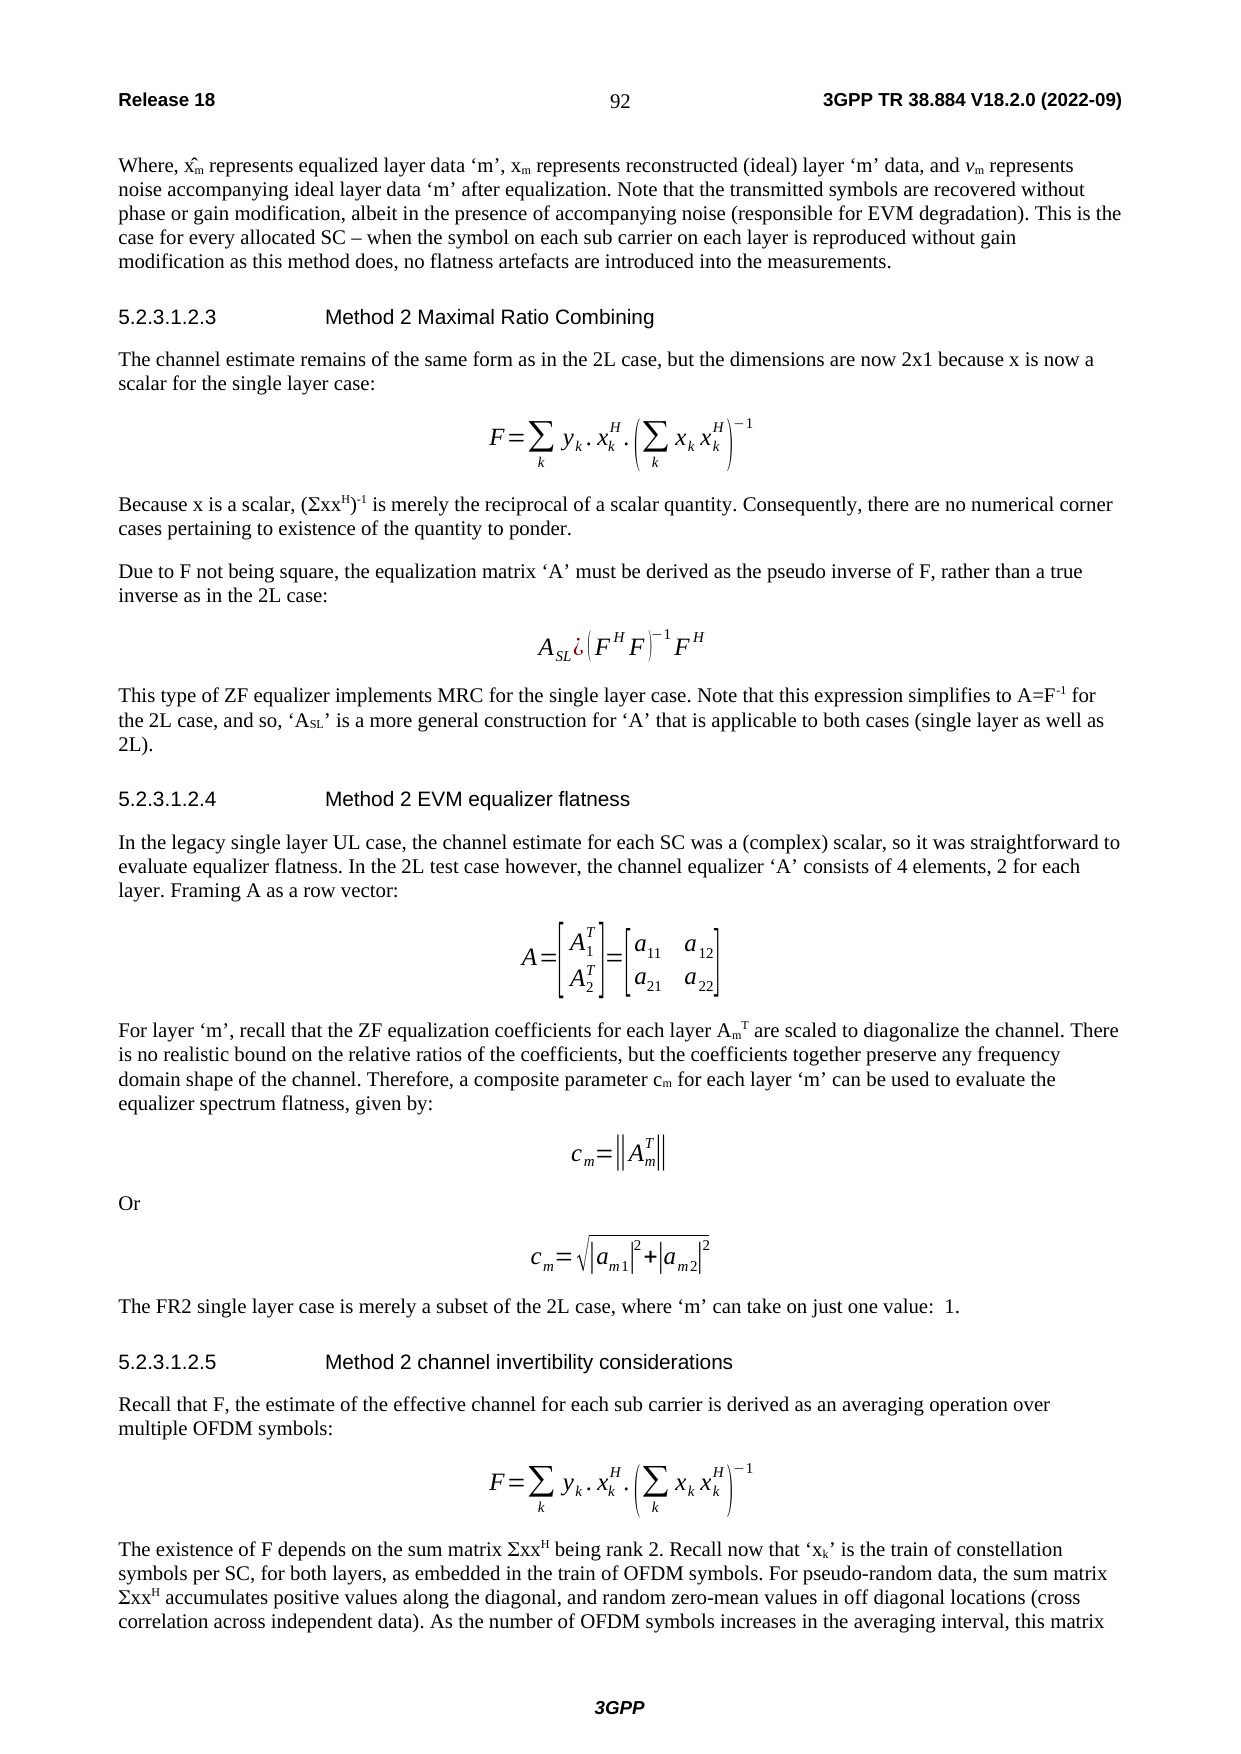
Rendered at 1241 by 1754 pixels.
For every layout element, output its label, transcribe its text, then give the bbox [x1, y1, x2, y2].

text In the legacy single layer UL case, the channel estimate for each SC was a (complex) scalar, so it was straightforward to evaluate equalizer flatness. In the 2L test case however, the channel equalizer ‘A’ consists of 4 elements, 2 for each layer. Framing A as a row vector: [118, 829, 1122, 902]
subtitle 5.2.3.1.2.4 Method 2 EVM equalizer flatness [118, 787, 1122, 811]
text For layer ‘m’, recall that the ZF equalization coefficients for each layer AmT are scaled to diagonalize the channel. There is no realistic bound on the relative ratios of the coefficients, but the coefficients together preserve any frequency domain shape of the channel. Therefore, a composite parameter cm for each layer ‘m’ can be used to evaluate the equalizer spectrum flatness, given by: [118, 1018, 1122, 1114]
subtitle 5.2.3.1.2.5 Method 2 channel invertibility considerations [118, 1349, 1122, 1373]
text Recall that F, the estimate of the effective channel for each sub carrier is derived as an averaging operation over multiple OFDM symbols: [118, 1392, 1122, 1440]
subtitle 5.2.3.1.2.3 Method 2 Maximal Ratio Combining [118, 304, 1122, 328]
text This type of ZF equalizer implements MRC for the single layer case. Note that this expression simplifies to A=F-1 for the 2L case, and so, ‘ASL’ is a more general construction for ‘A’ that is applicable to both cases (single layer as well as 2L). [118, 683, 1122, 756]
text Where, x̂m represents equalized layer data ‘m’, xm represents reconstructed (ideal) layer ‘m’ data, and vm represents noise accompanying ideal layer data ‘m’ after equalization. Note that the transmitted symbols are recovered without phase or gain modification, albeit in the presence of accompanying noise (responsible for EVM degradation). This is the case for every allocated SC – when the symbol on each sub carrier on each layer is reproduced without gain modification as this method does, no flatness artefacts are introduced into the measurements. [118, 153, 1122, 273]
text Or [118, 1191, 1122, 1214]
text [118, 1537, 1122, 1633]
text The channel estimate remains of the same form as in the 2L case, but the dimensions are now 2x1 because x is now a scalar for the single layer case: [118, 347, 1122, 395]
text Due to F not being square, the equalization matrix ‘A’ must be derived as the pseudo inverse of F, rather than a true inverse as in the 2L case: [118, 559, 1122, 607]
text The FR2 single layer case is merely a subset of the 2L case, where ‘m’ can take on just one value: 1. [118, 1294, 1122, 1318]
text Because x is a scalar, (xxH)-1 is merely the reciprocal of a scalar quantity. Consequently, there are no numerical corner cases pertaining to existence of the quantity to ponder. [118, 492, 1122, 540]
